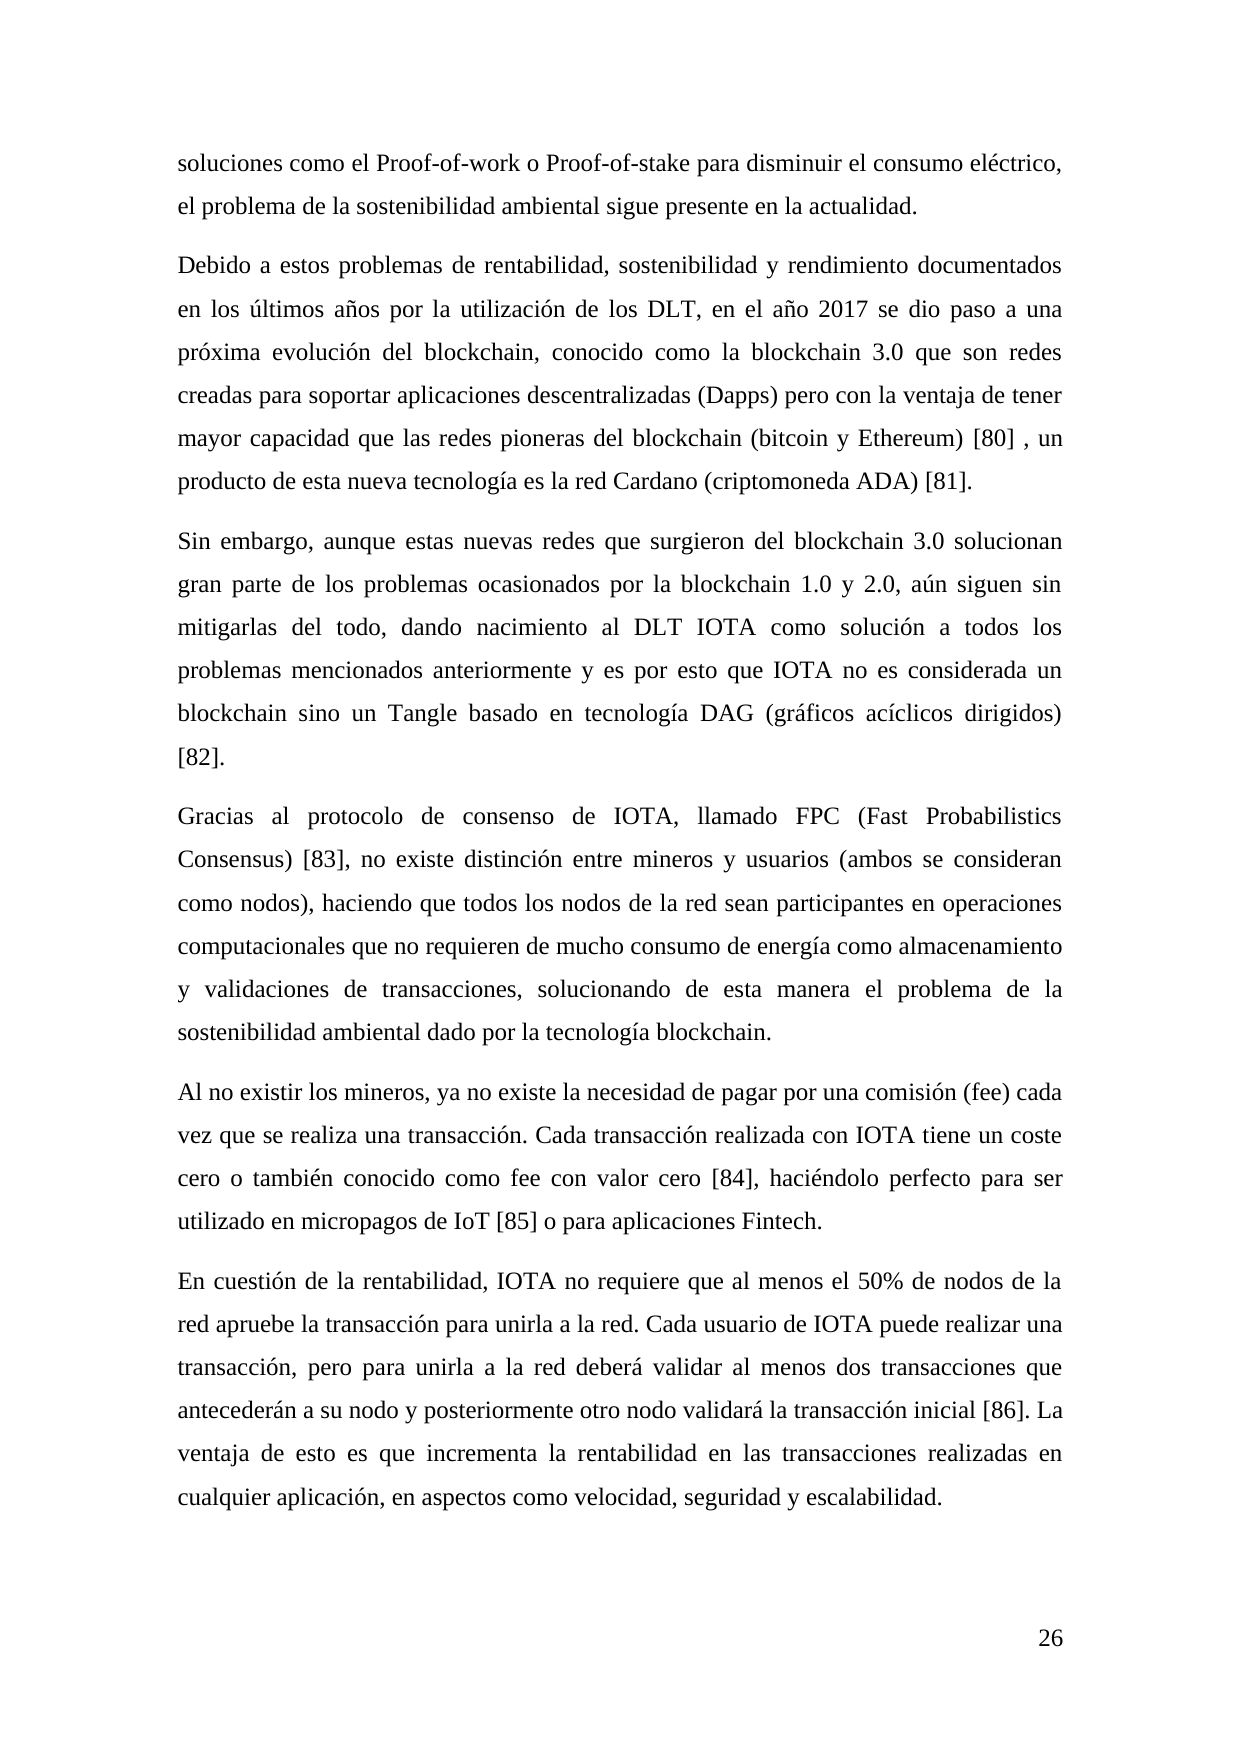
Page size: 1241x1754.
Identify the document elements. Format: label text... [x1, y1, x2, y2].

text Sin embargo, aunque estas nuevas redes que surgieron del blockchain 3.0 solucionan gran parte de los problemas ocasionados por la blockchain 1.0 y 2.0, aún siguen sin mitigarlas del todo, dando nacimiento al DLT IOTA como solución a todos los problemas mencionados anteriormente y es por esto que IOTA no es considerada un blockchain sino un Tangle basado en tecnología DAG (gráficos acíclicos dirigidos) . [177, 526, 1063, 770]
text En cuestión de la rentabilidad, IOTA no requiere que al menos el 50% de nodos de la red apruebe la transacción para unirla a la red. Cada usuario de IOTA puede realizar una transacción, pero para unirla a la red deberá validar al menos dos transacciones que antecederán a su nodo y posteriormente otro nodo validará la transacción inicial . La ventaja de esto es que incrementa la rentabilidad en las transacciones realizadas en cualquier aplicación, en aspectos como velocidad, seguridad y escalabilidad. [177, 1266, 1063, 1510]
text Al no existir los mineros, ya no existe la necesidad de pagar por una comisión (fee) cada vez que se realiza una transacción. Cada transacción realizada con IOTA tiene un coste cero o también conocido como fee con valor cero , haciéndolo perfecto para ser utilizado en micropagos de IoT o para aplicaciones Fintech. [177, 1077, 1063, 1235]
text Gracias al protocolo de consenso de IOTA, llamado FPC (Fast Probabilistics Consensus) , no existe distinción entre mineros y usuarios (ambos se consideran como nodos), haciendo que todos los nodos de la red sean participantes en operaciones computacionales que no requieren de mucho consumo de energía como almacenamiento y validaciones de transacciones, solucionando de esta manera el problema de la sostenibilidad ambiental dado por la tecnología blockchain. [177, 801, 1063, 1046]
text Debido a estos problemas de rentabilidad, sostenibilidad y rendimiento documentados en los últimos años por la utilización de los DLT, en el año 2017 se dio paso a una próxima evolución del blockchain, conocido como la blockchain 3.0 que son redes creadas para soportar aplicaciones descentralizadas (Dapps) pero con la ventaja de tener mayor capacidad que las redes pioneras del blockchain (bitcoin y Ethereum) , un producto de esta nueva tecnología es la red Cardano (criptomoneda ADA) . [177, 251, 1063, 495]
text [177, 148, 1063, 219]
